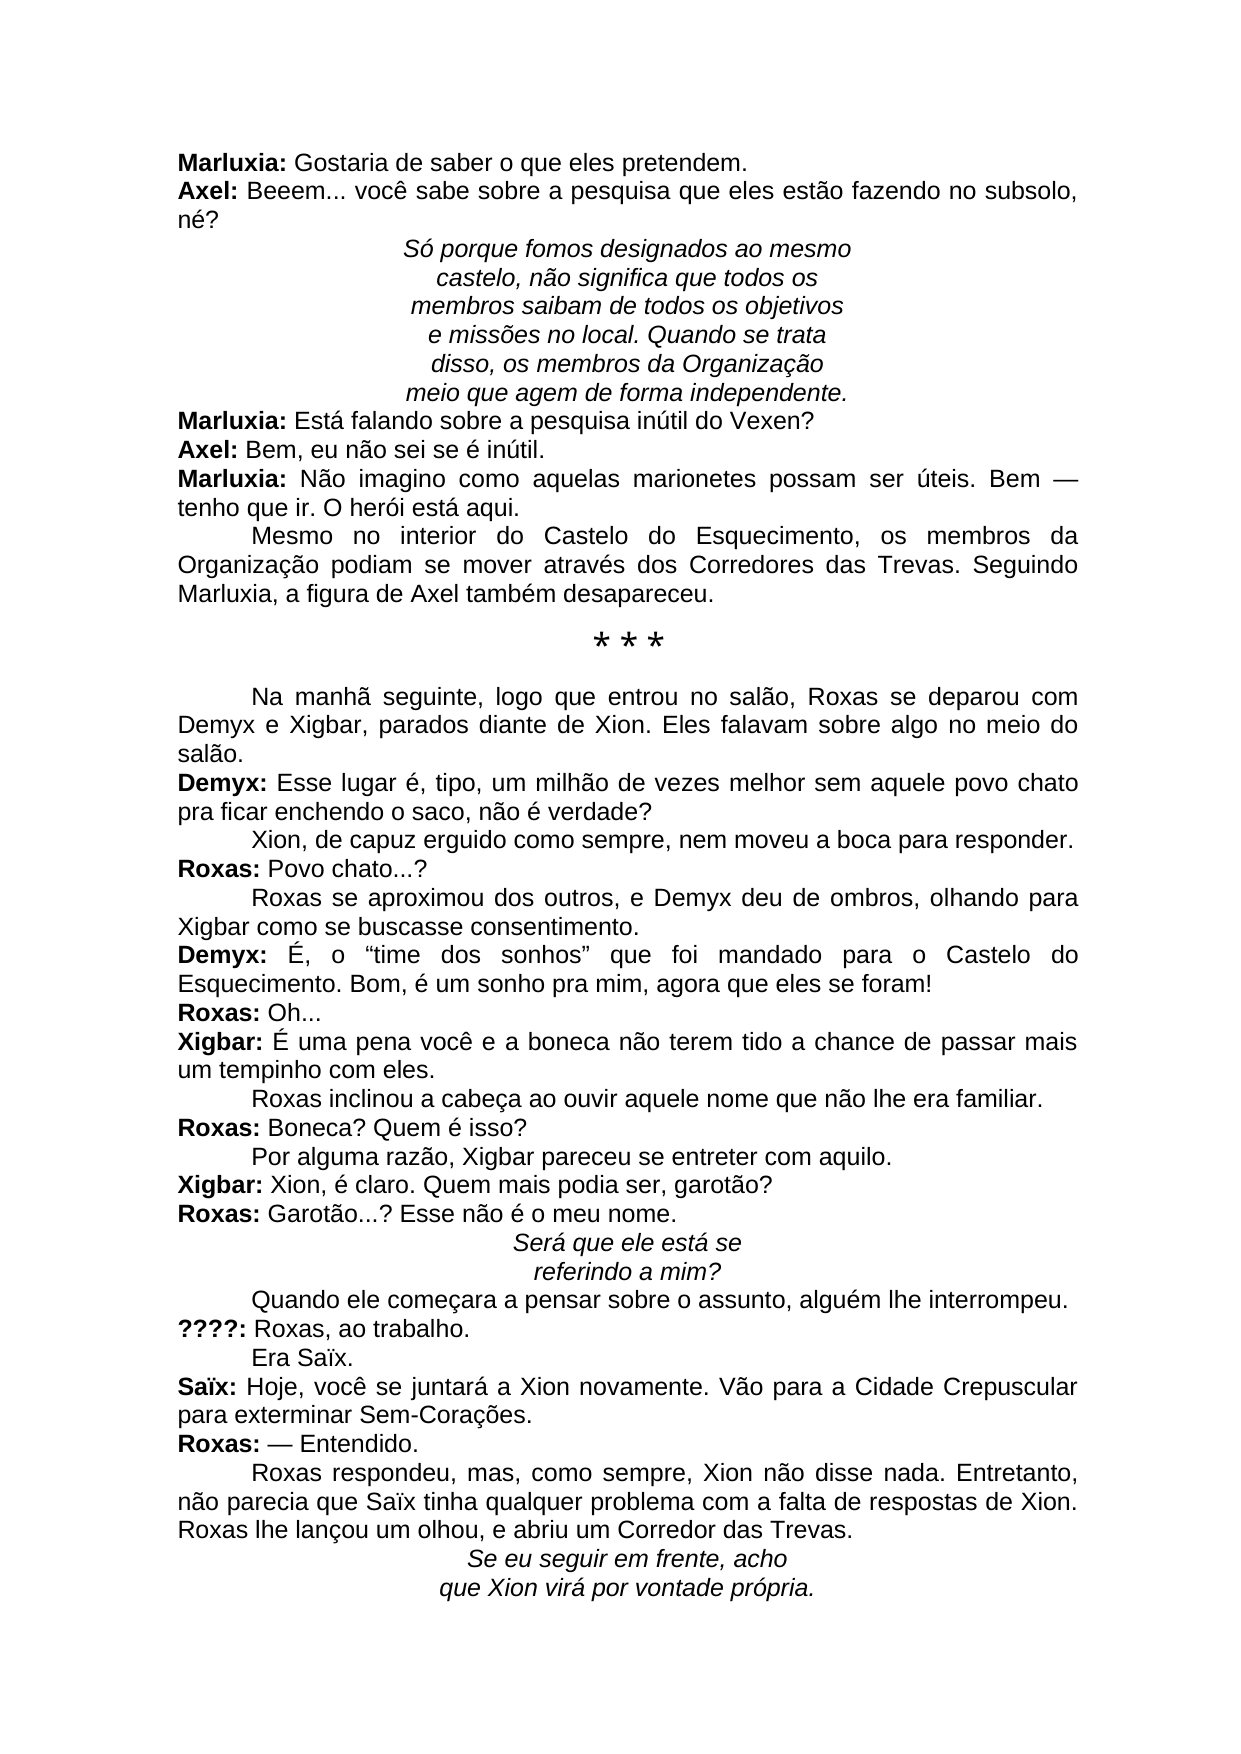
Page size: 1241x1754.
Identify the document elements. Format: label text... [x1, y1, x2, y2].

text referindo a mim? [177, 1257, 1080, 1286]
text Axel: Beeem... você sabe sobre a pesquisa que eles estão fazendo no subsolo, né? [177, 176, 1080, 234]
text Axel: Bem, eu não sei se é inútil. [177, 435, 1080, 464]
text Demyx: Esse lugar é, tipo, um milhão de vezes melhor sem aquele povo chato pra ficar enchendo o saco, não é verdade? [177, 768, 1080, 826]
text Quando ele começara a pensar sobre o assunto, alguém lhe interrompeu. [177, 1286, 1080, 1314]
text Marluxia: Está falando sobre a pesquisa inútil do Vexen? [177, 406, 1080, 435]
text e missões no local. Quando se trata [177, 320, 1080, 349]
text Xigbar: Xion, é claro. Quem mais podia ser, garotão? [177, 1171, 1080, 1199]
text castelo, não significa que todos os [177, 263, 1080, 291]
text * * * [177, 622, 1080, 667]
text Roxas: Garotão...? Esse não é o meu nome. [177, 1199, 1080, 1228]
text disso, os membros da Organização [177, 349, 1080, 378]
text Xigbar: É uma pena você e a boneca não terem tido a chance de passar mais um tempinho com eles. [177, 1027, 1080, 1084]
text Se eu seguir em frente, acho [177, 1544, 1080, 1573]
text Roxas: Oh... [177, 998, 1080, 1027]
text Xion, de capuz erguido como sempre, nem moveu a boca para responder. [177, 826, 1080, 854]
text Roxas: Povo chato...? [177, 854, 1080, 883]
text Roxas: Boneca? Quem é isso? [177, 1113, 1080, 1142]
text Só porque fomos designados ao mesmo [177, 234, 1080, 263]
text Roxas inclinou a cabeça ao ouvir aquele nome que não lhe era familiar. [177, 1084, 1080, 1113]
text Marluxia: Não imagino como aquelas marionetes possam ser úteis. Bem — tenho que ir. O herói está aqui. [177, 464, 1080, 521]
text ????: Roxas, ao trabalho. [177, 1314, 1080, 1343]
text Era Saïx. [177, 1343, 1080, 1372]
text Roxas se aproximou dos outros, e Demyx deu de ombros, olhando para Xigbar como se buscasse consentimento. [177, 883, 1080, 941]
text membros saibam de todos os objetivos [177, 291, 1080, 320]
text Por alguma razão, Xigbar pareceu se entreter com aquilo. [177, 1142, 1080, 1171]
text Roxas: — Entendido. [177, 1429, 1080, 1458]
text Mesmo no interior do Castelo do Esquecimento, os membros da Organização podiam se mover através dos Corredores das Trevas. Seguindo Marluxia, a figura de Axel também desapareceu. [177, 521, 1080, 608]
text Na manhã seguinte, logo que entrou no salão, Roxas se deparou com Demyx e Xigbar, parados diante de Xion. Eles falavam sobre algo no meio do salão. [177, 682, 1080, 768]
text Demyx: É, o “time dos sonhos” que foi mandado para o Castelo do Esquecimento. Bom, é um sonho pra mim, agora que eles se foram! [177, 941, 1080, 998]
text que Xion virá por vontade própria. [177, 1573, 1080, 1602]
text Será que ele está se [177, 1228, 1080, 1257]
text Roxas respondeu, mas, como sempre, Xion não disse nada. Entretanto, não parecia que Saïx tinha qualquer problema com a falta de respostas de Xion. Roxas lhe lançou um olhou, e abriu um Corredor das Trevas. [177, 1458, 1080, 1544]
text Saïx: Hoje, você se juntará a Xion novamente. Vão para a Cidade Crepuscular para exterminar Sem-Corações. [177, 1372, 1080, 1429]
text Marluxia: Gostaria de saber o que eles pretendem. [177, 148, 1080, 176]
text meio que agem de forma independente. [177, 378, 1080, 406]
